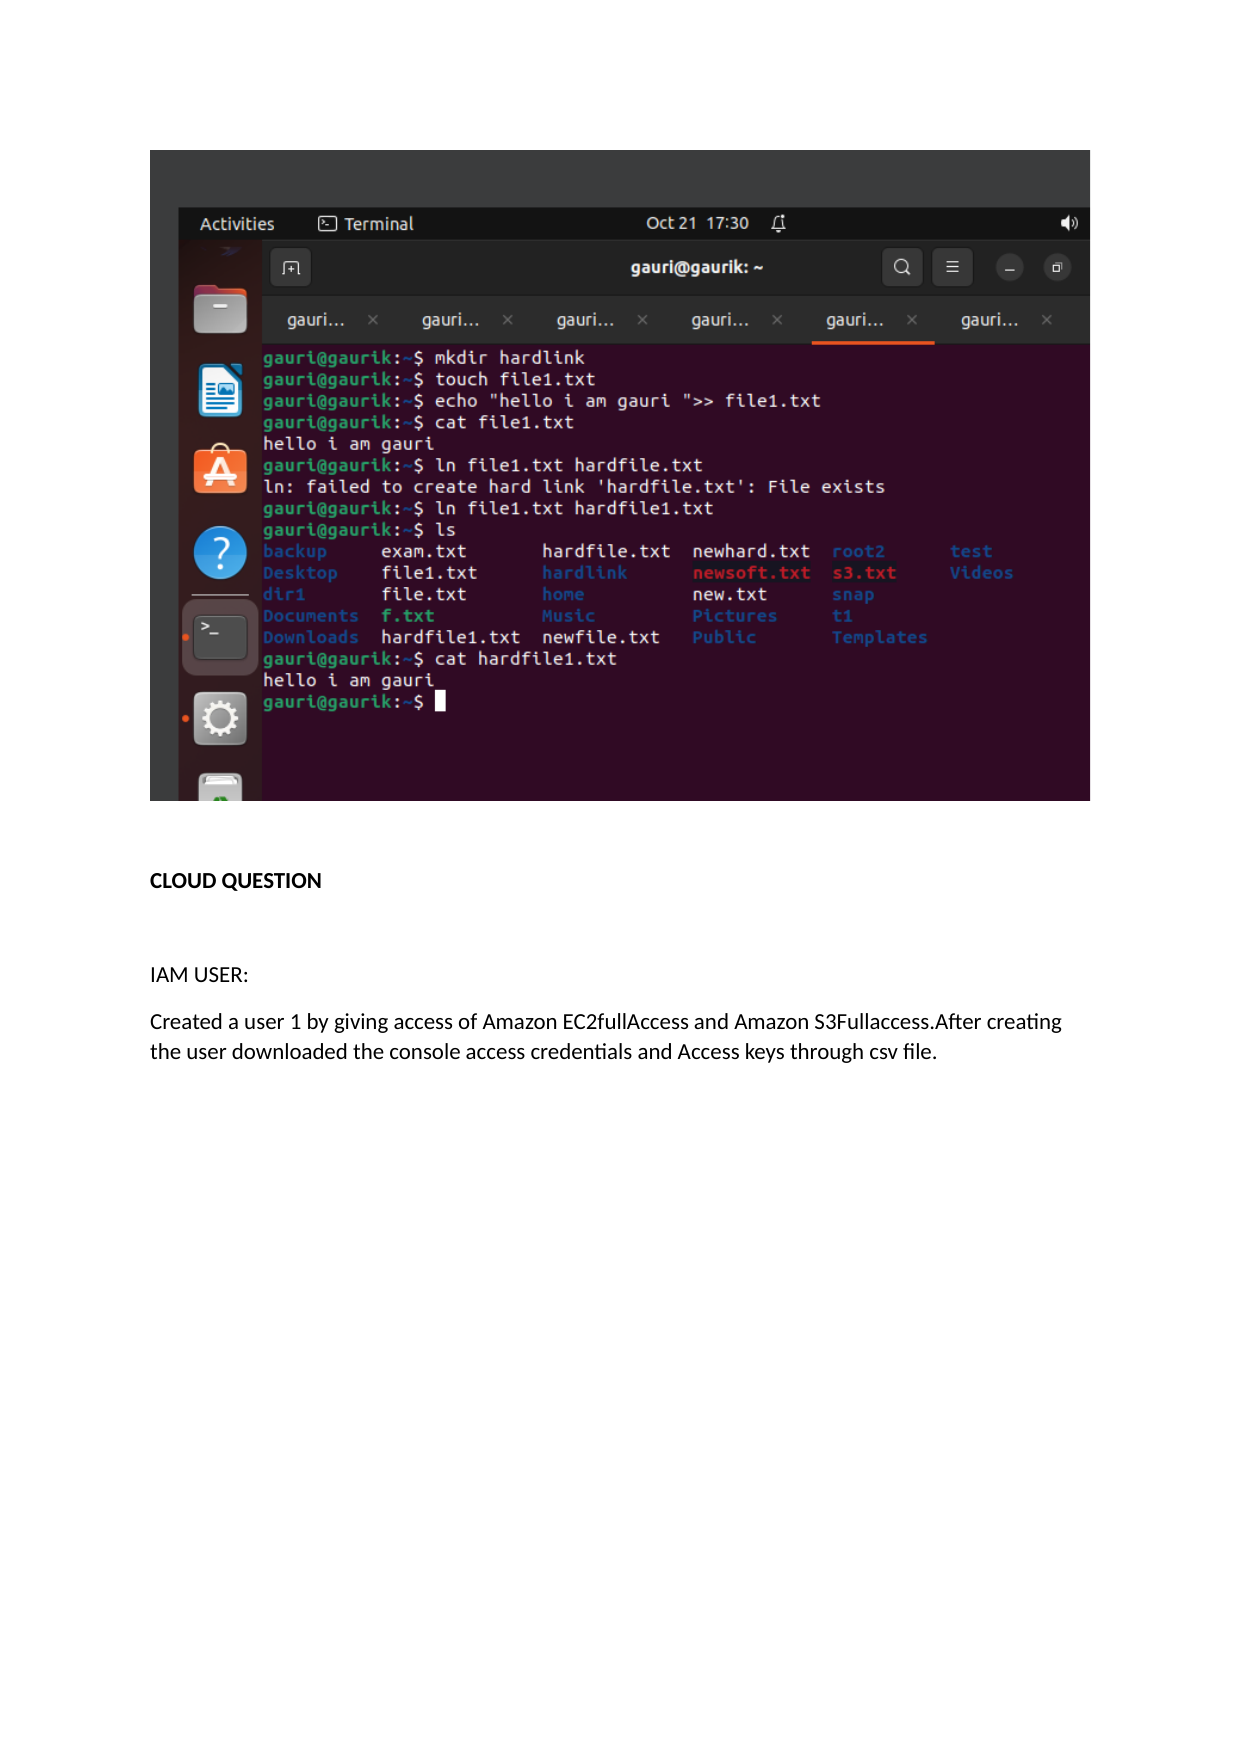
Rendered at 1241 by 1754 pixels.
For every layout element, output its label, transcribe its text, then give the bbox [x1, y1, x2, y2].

text IAM USER: [150, 960, 1090, 988]
picture [150, 150, 1091, 801]
text CLOUD QUESTION [150, 866, 1090, 894]
text Created a user 1 by giving access of Amazon EC2fullAccess and Amazon S3Fullaccess.After creating the user downloaded the console access credentials and Access keys through csv file. [150, 1007, 1090, 1065]
